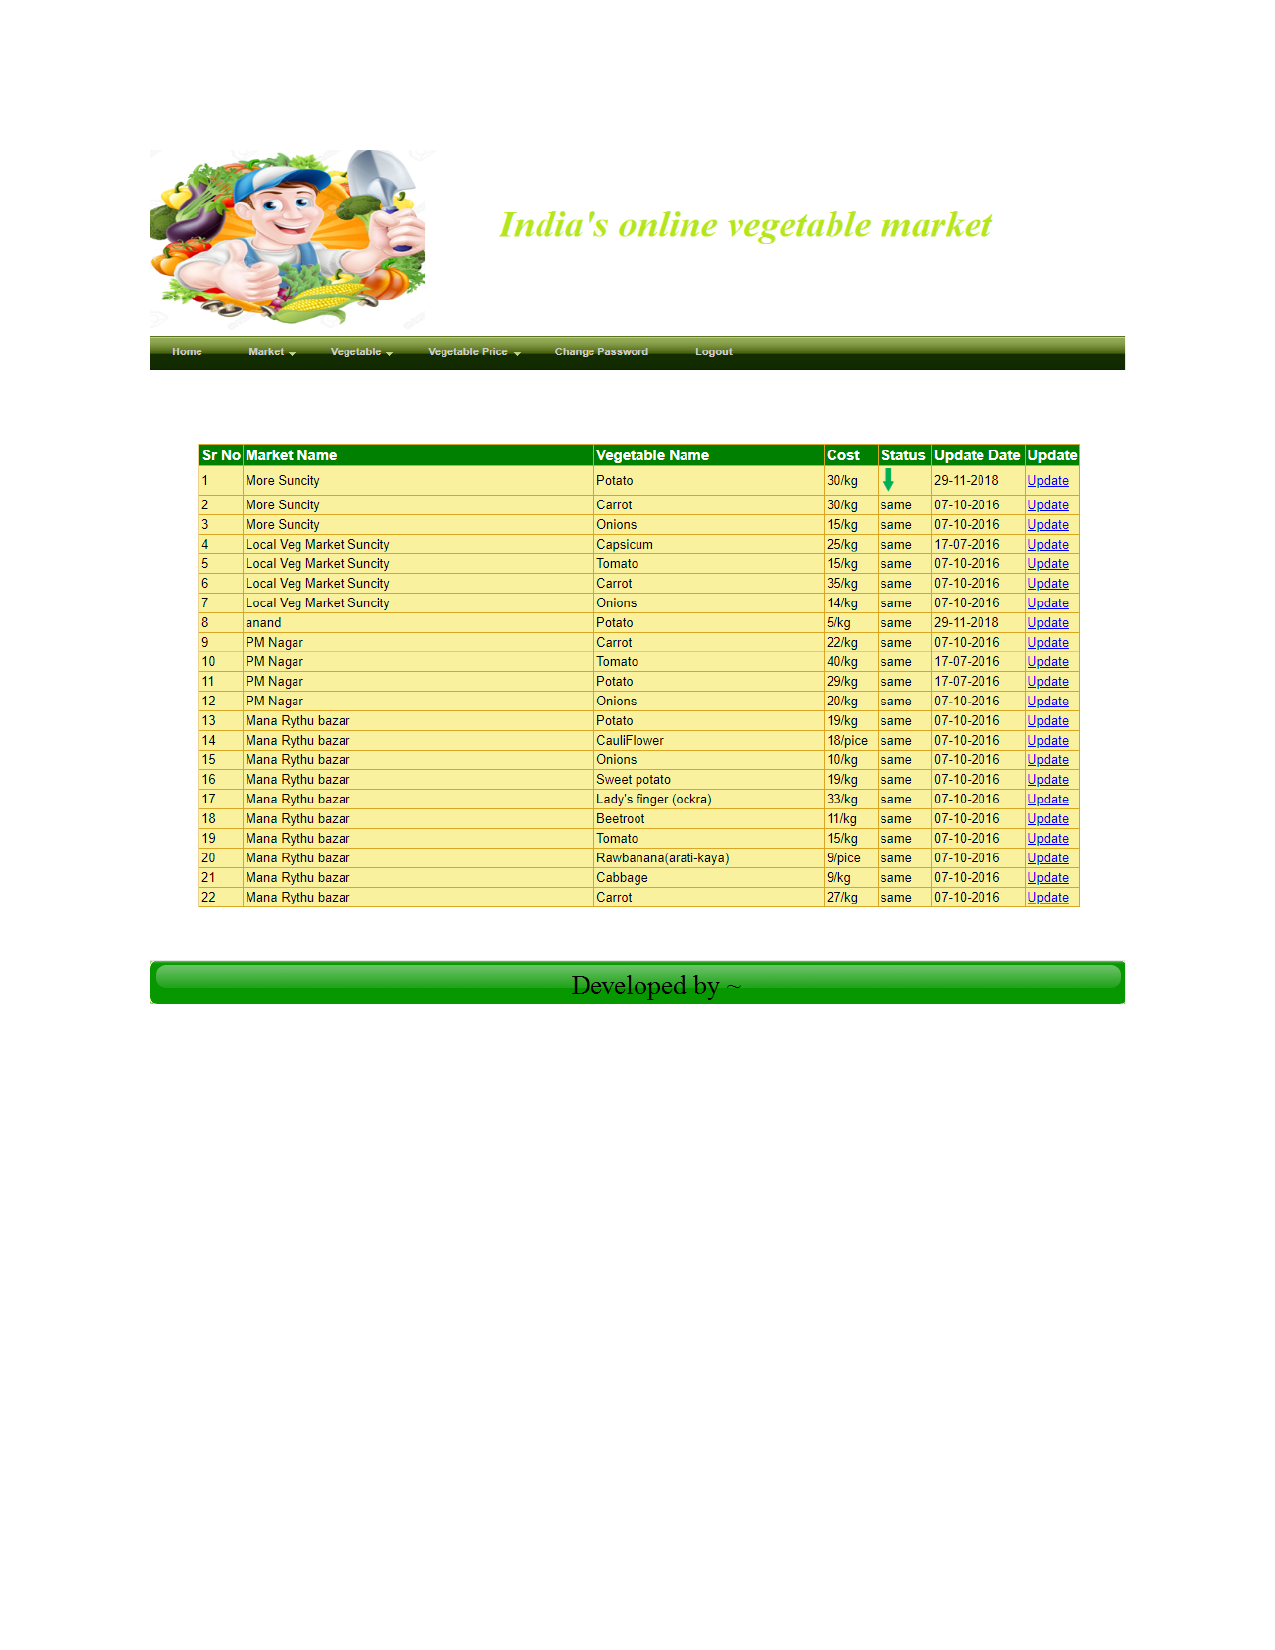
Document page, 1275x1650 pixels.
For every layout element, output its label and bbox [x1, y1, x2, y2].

picture [150, 150, 1125, 1004]
